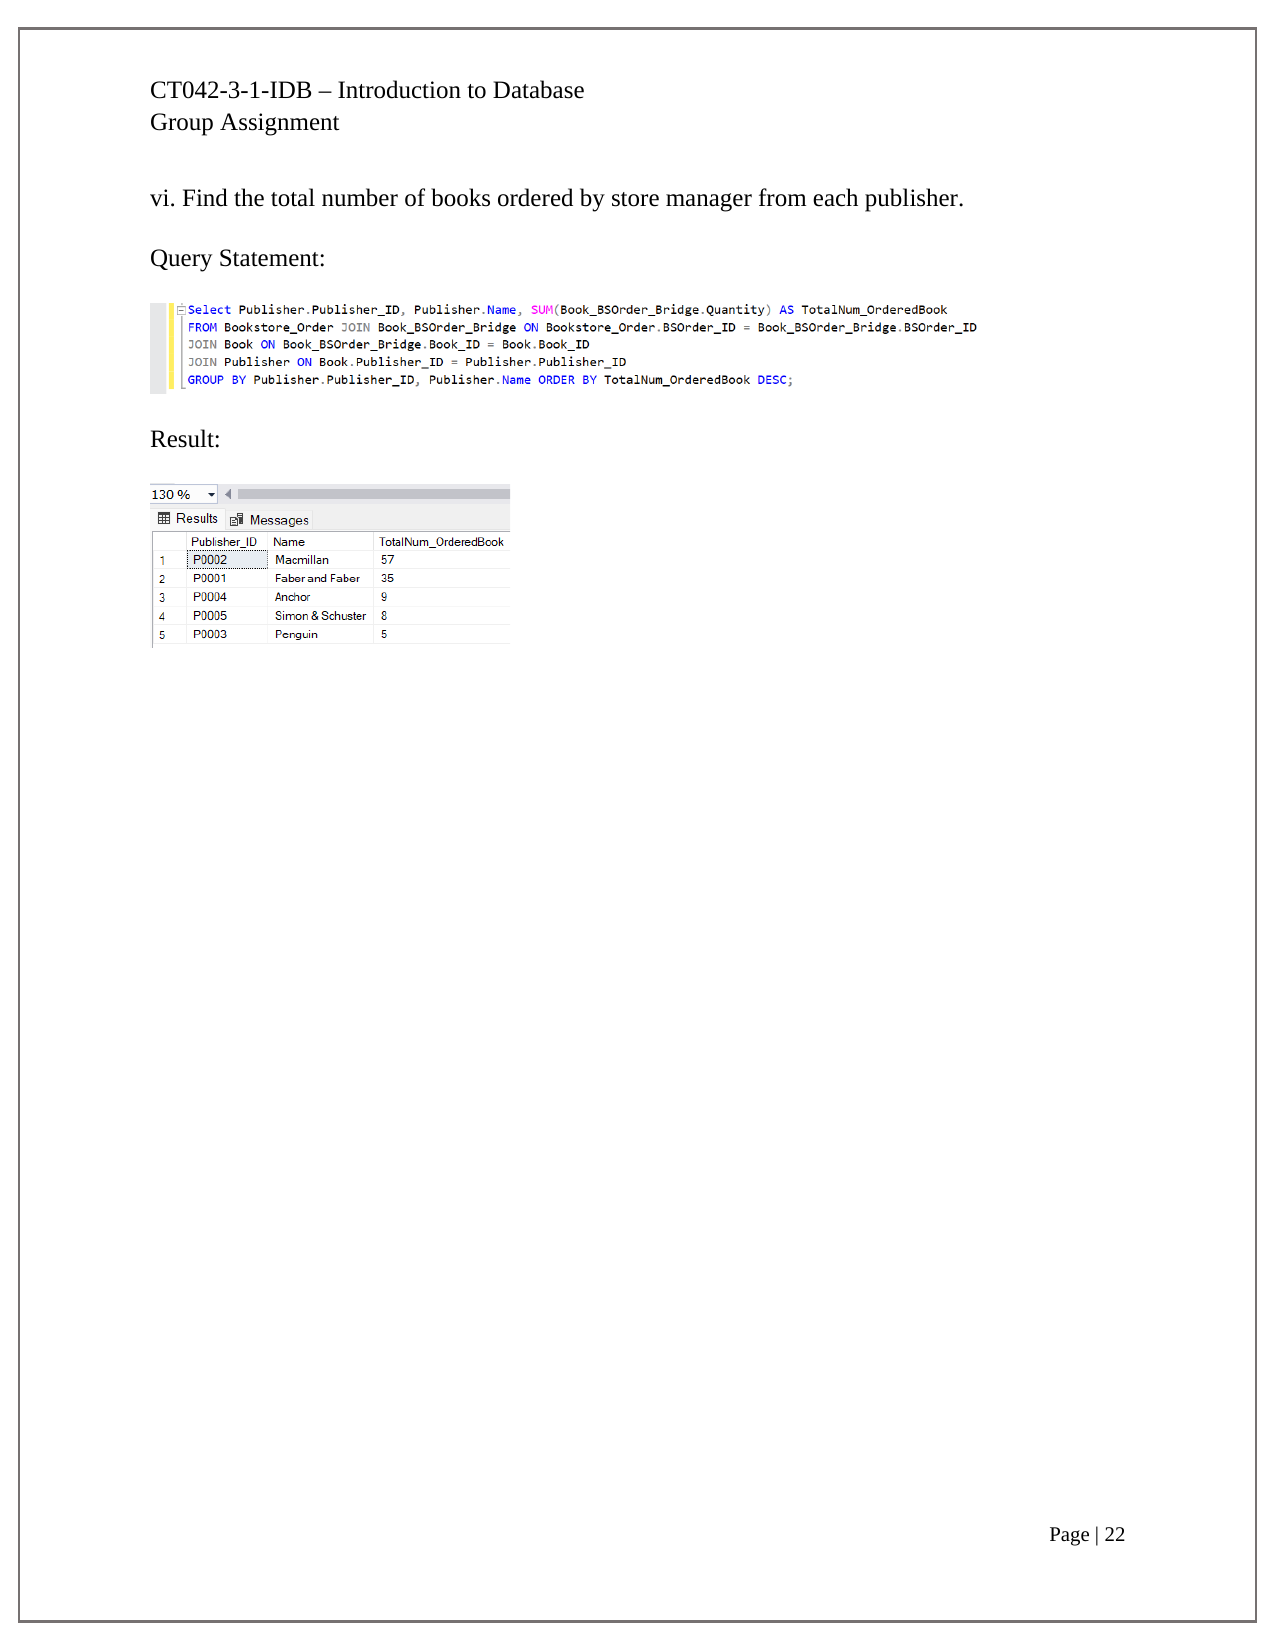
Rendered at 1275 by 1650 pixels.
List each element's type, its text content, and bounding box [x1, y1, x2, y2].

picture [150, 303, 1125, 394]
picture [150, 483, 511, 648]
text Result: [150, 424, 1125, 453]
text vi. Find the total number of books ordered by store manager from each publisher. [150, 183, 1125, 212]
text Query Statement: [150, 243, 1125, 272]
